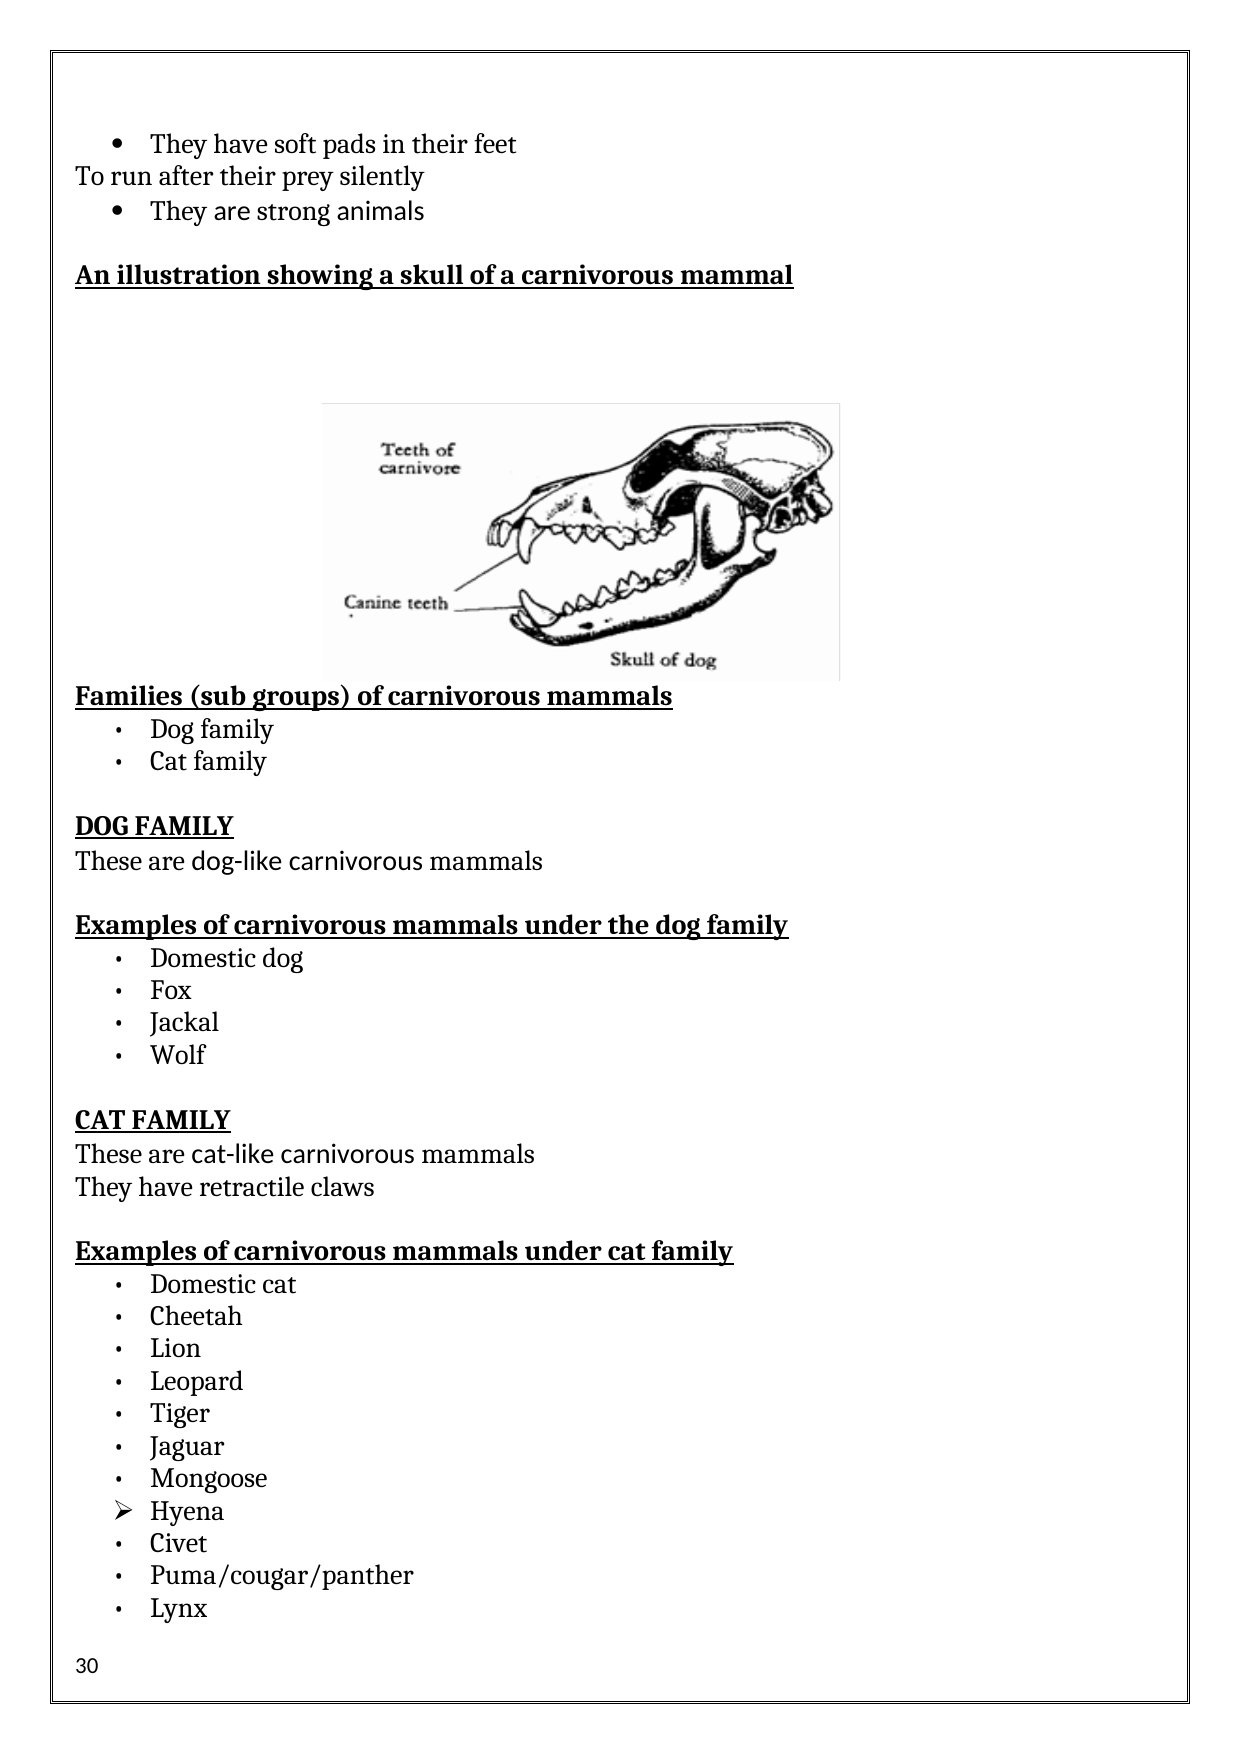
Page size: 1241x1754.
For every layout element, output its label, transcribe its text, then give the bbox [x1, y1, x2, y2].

picture [321, 402, 842, 681]
list Tiger [112, 1397, 1165, 1430]
list Jackal [112, 1007, 1165, 1039]
list They are strong animals [112, 192, 1165, 227]
list Jaguar [112, 1430, 1165, 1462]
list Domestic cat [112, 1268, 1165, 1300]
text An illustration showing a skull of a carnivorous mammal [75, 259, 1165, 292]
list Cheetah [112, 1300, 1165, 1333]
text They have retractile claws [75, 1171, 1165, 1203]
text These are dog-like carnivorous mammals [75, 842, 1165, 877]
list Fox [112, 974, 1165, 1007]
list Hyena [112, 1494, 1165, 1527]
list They have soft pads in their feet [112, 128, 1165, 160]
list Domestic dog [112, 942, 1165, 974]
text CAT FAMILY [75, 1104, 1165, 1136]
text Examples of carnivorous mammals under cat family [75, 1235, 1165, 1268]
list Dog family [112, 713, 1165, 745]
text DOG FAMILY [75, 810, 1165, 842]
text Families (sub groups) of carnivorous mammals [75, 681, 1165, 713]
list Puma/cougar/panther [112, 1559, 1165, 1592]
list Wolf [112, 1039, 1165, 1071]
text These are cat-like carnivorous mammals [75, 1136, 1165, 1171]
text To run after their prey silently [75, 160, 1165, 192]
list Leopard [112, 1365, 1165, 1397]
text Examples of carnivorous mammals under the dog family [75, 909, 1165, 942]
list Lion [112, 1333, 1165, 1365]
list Lynx [112, 1592, 1165, 1624]
list Cat family [112, 745, 1165, 778]
list Mongoose [112, 1462, 1165, 1494]
list Civet [112, 1527, 1165, 1559]
